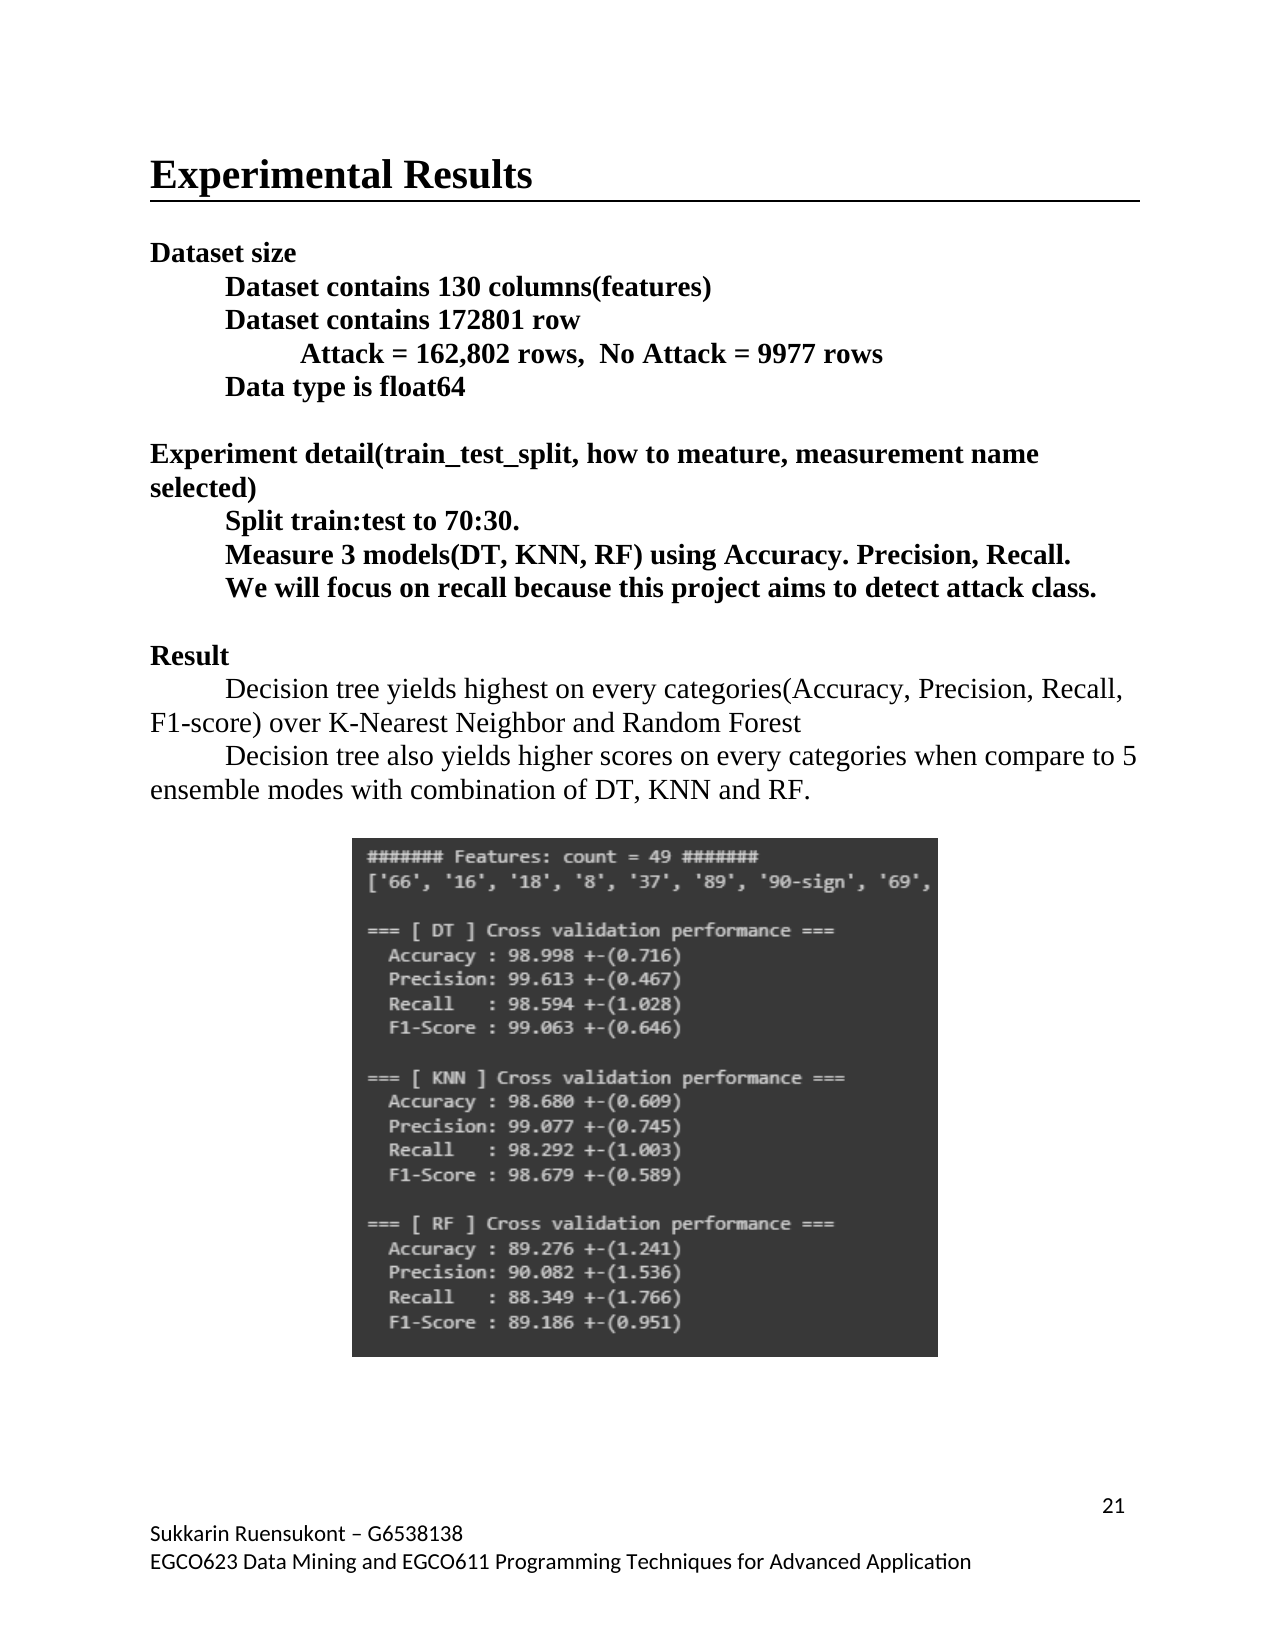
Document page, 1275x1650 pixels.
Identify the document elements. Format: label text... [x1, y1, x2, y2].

picture [352, 838, 938, 1357]
text Experiment detail(train_test_split, how to meature, measurement name selected) [150, 436, 1140, 503]
text Data type is float64 [150, 369, 1140, 403]
text Experimental Results [150, 150, 1140, 200]
text Dataset size [150, 235, 1140, 269]
text Dataset contains 172801 row [150, 302, 1140, 336]
text We will focus on recall because this project aims to detect attack class. [150, 571, 1140, 604]
text Measure 3 models(DT, KNN, RF) using Accuracy. Precision, Recall. [150, 537, 1140, 571]
text Result [150, 638, 1140, 671]
text Attack = 162,802 rows, No Attack = 9977 rows [225, 336, 1140, 369]
text Decision tree yields highest on every categories(Accuracy, Precision, Recall, F1-score) over K-Nearest Neighbor and Random Forest [150, 671, 1140, 738]
text Dataset contains 130 columns(features) [150, 269, 1140, 302]
text Split train:test to 70:30. [150, 503, 1140, 537]
text Decision tree also yields higher scores on every categories when compare to 5 ensemble modes with combination of DT, KNN and RF. [150, 738, 1140, 805]
